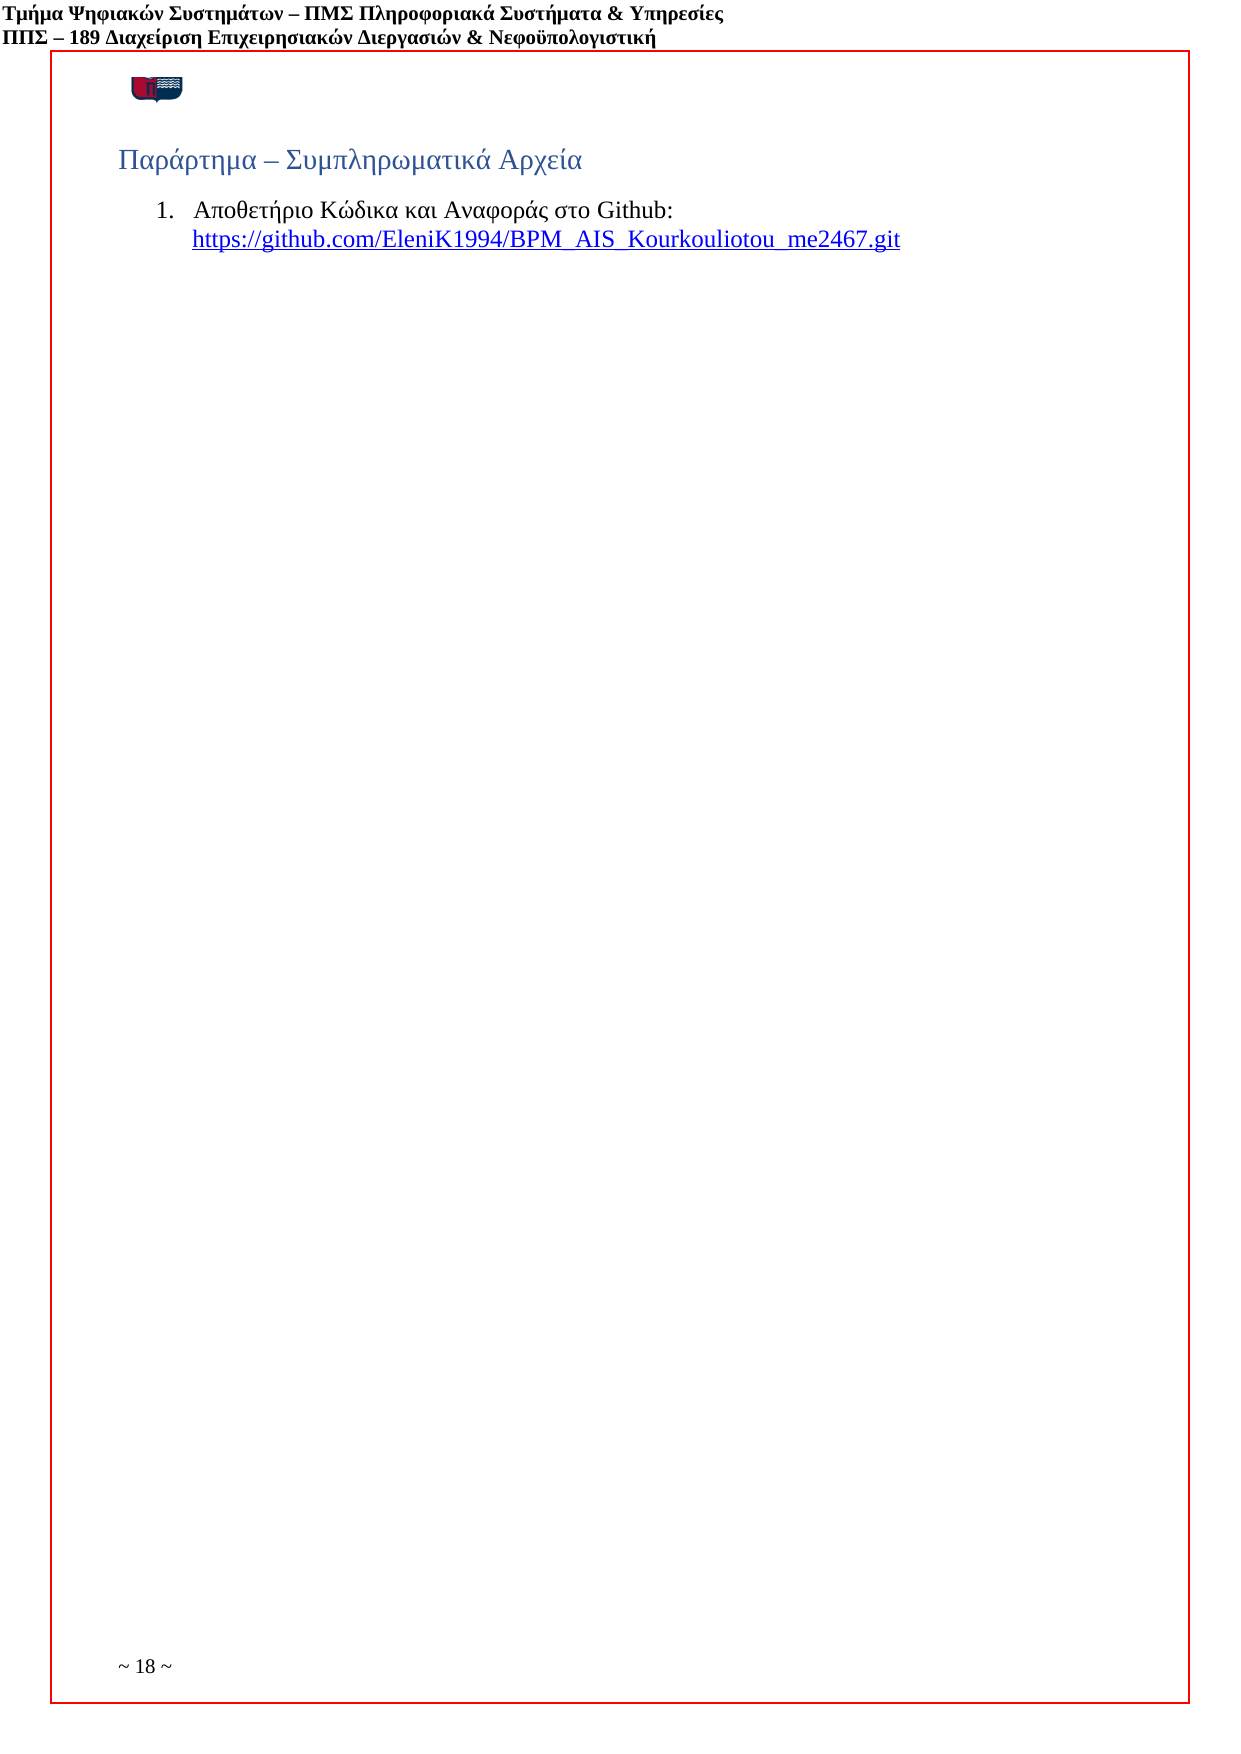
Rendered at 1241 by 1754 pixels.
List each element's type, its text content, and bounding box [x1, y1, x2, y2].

text https://github.com/EleniK1994/BPM_AIS_Kourkouliotou_me2467.git [118, 224, 1122, 253]
subtitle Παράρτημα – Συμπληρωματικά Αρχεία [118, 142, 1122, 175]
list Αποθετήριο Κώδικα και Αναφοράς στο Github: [156, 195, 1122, 224]
picture [118, 77, 195, 112]
